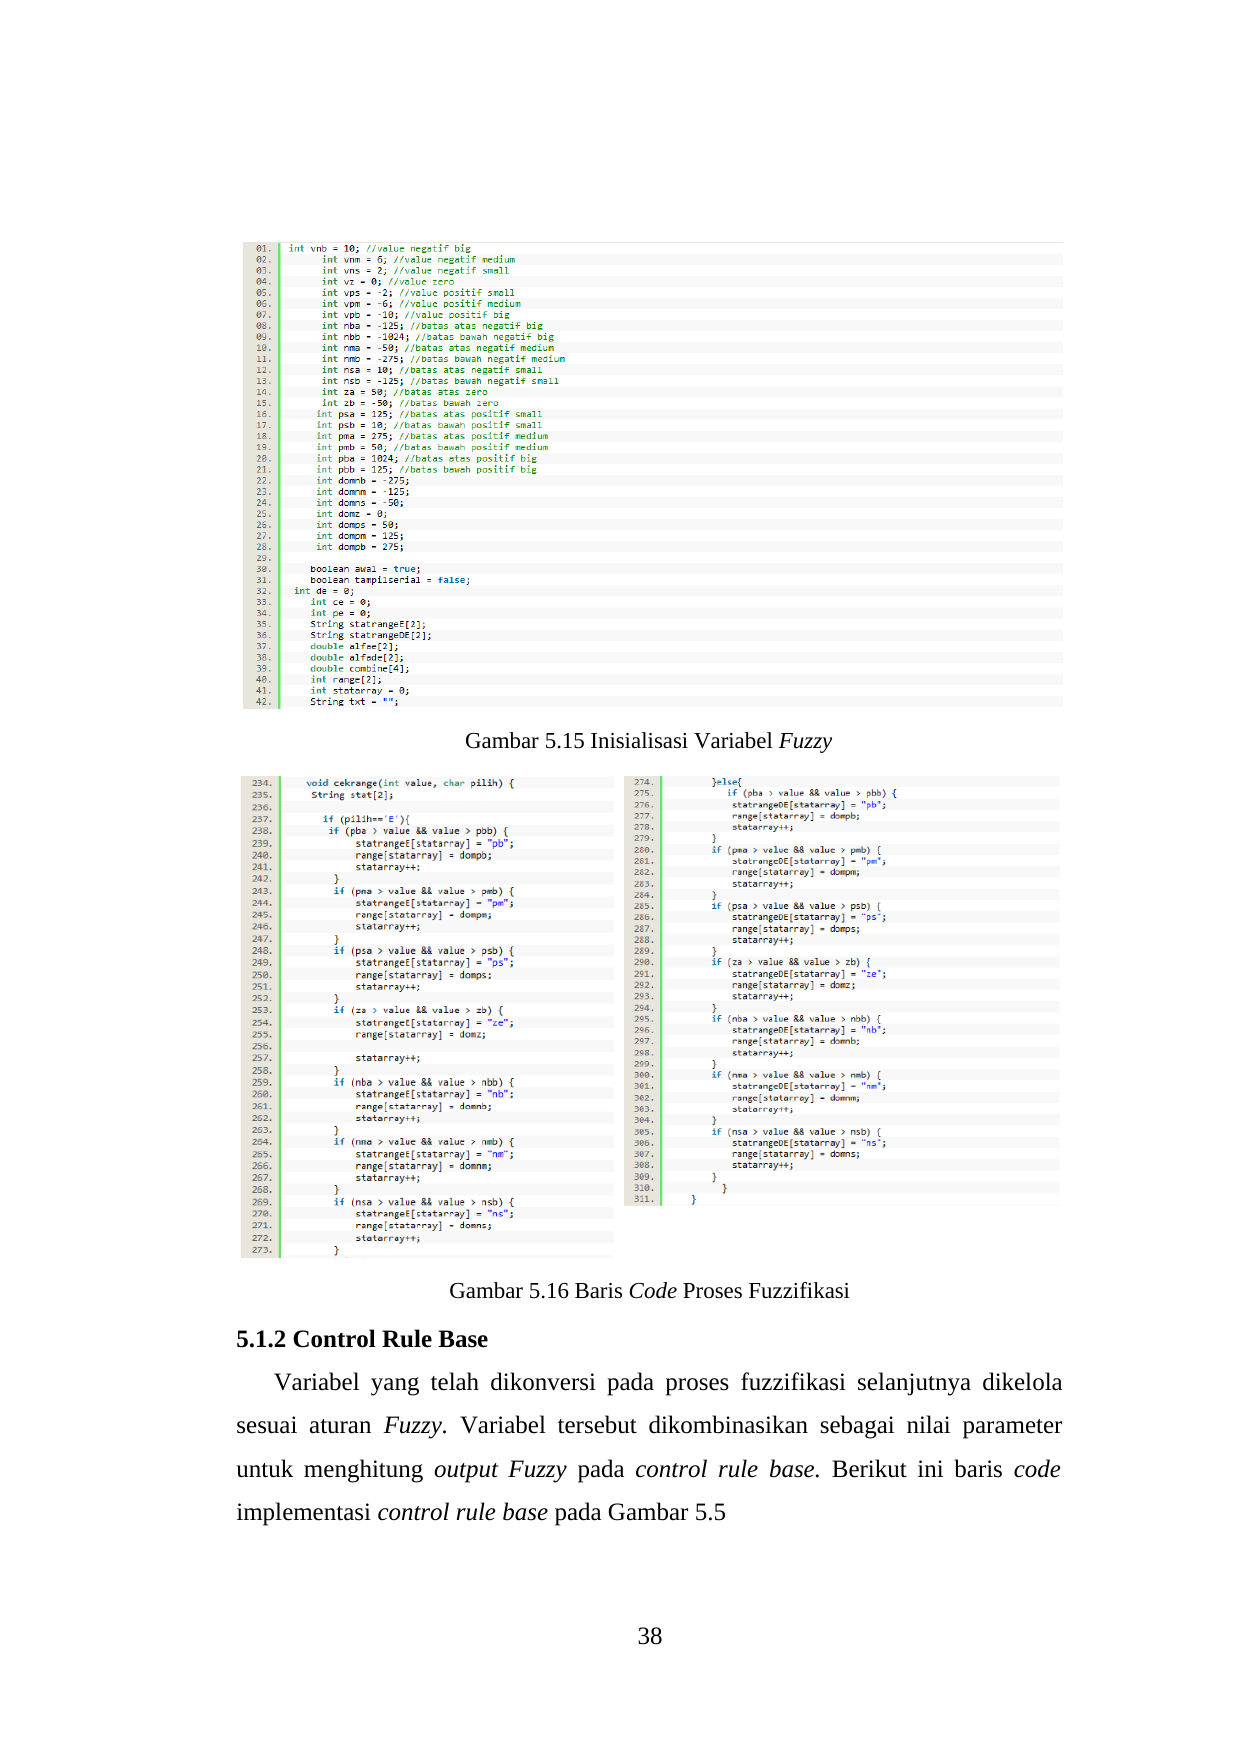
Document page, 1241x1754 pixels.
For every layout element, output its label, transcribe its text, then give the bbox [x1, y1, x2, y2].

text Gambar 5.4 Baris Code Proses Fuzzifikasi [236, 1277, 1063, 1303]
text Gambar 5.3 Inisialisasi Variabel Fuzzy [236, 727, 1063, 753]
picture [236, 236, 1063, 709]
subtitle Control Rule Base [236, 1324, 1063, 1353]
text Variabel yang telah dikonversi pada proses fuzzifikasi selanjutnya dikelola sesuai aturan Fuzzy. Variabel tersebut dikombinasikan sebagai nilai parameter untuk menghitung output Fuzzy pada control rule base. Berikut ini baris code implementasi control rule base pada Gambar 5.5 [236, 1367, 1063, 1526]
